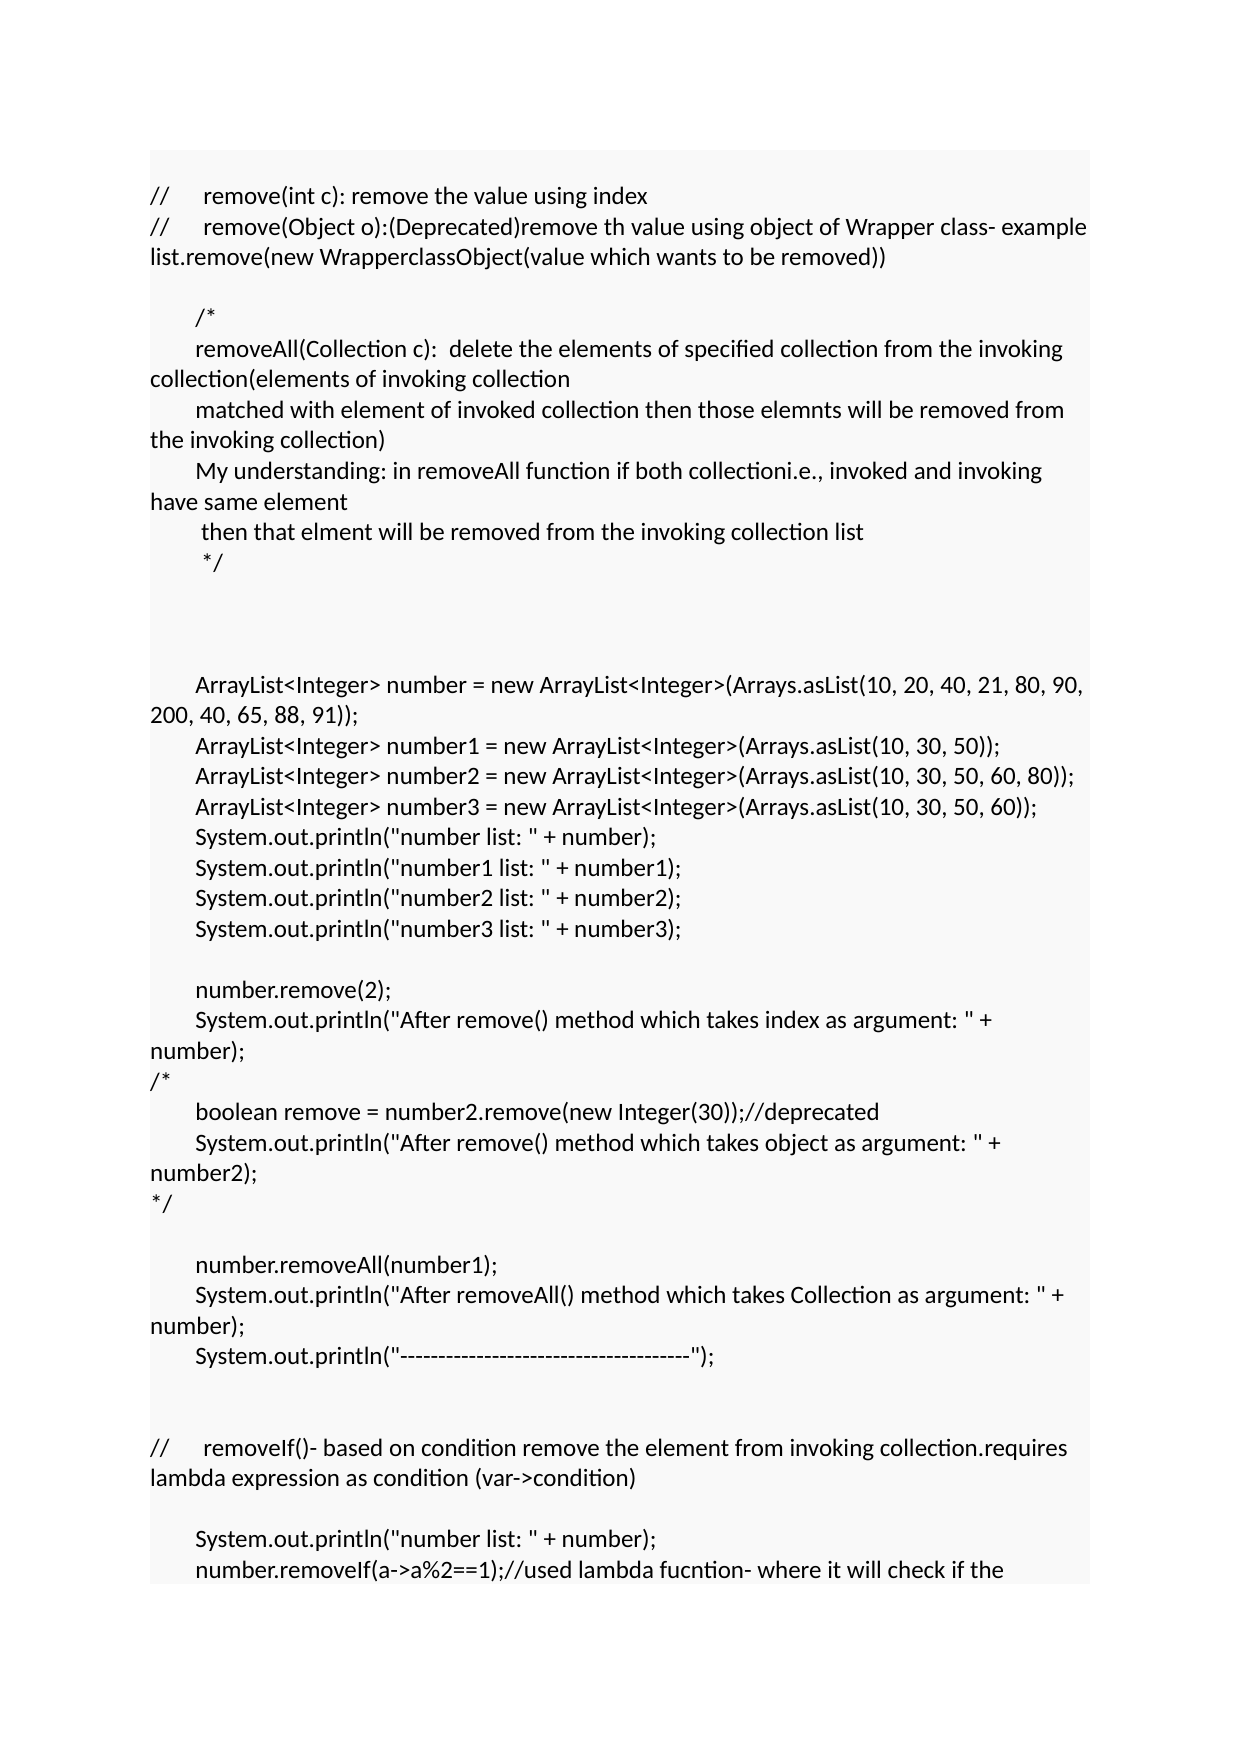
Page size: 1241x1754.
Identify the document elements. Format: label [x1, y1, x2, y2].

subtitle [150, 150, 1090, 1584]
